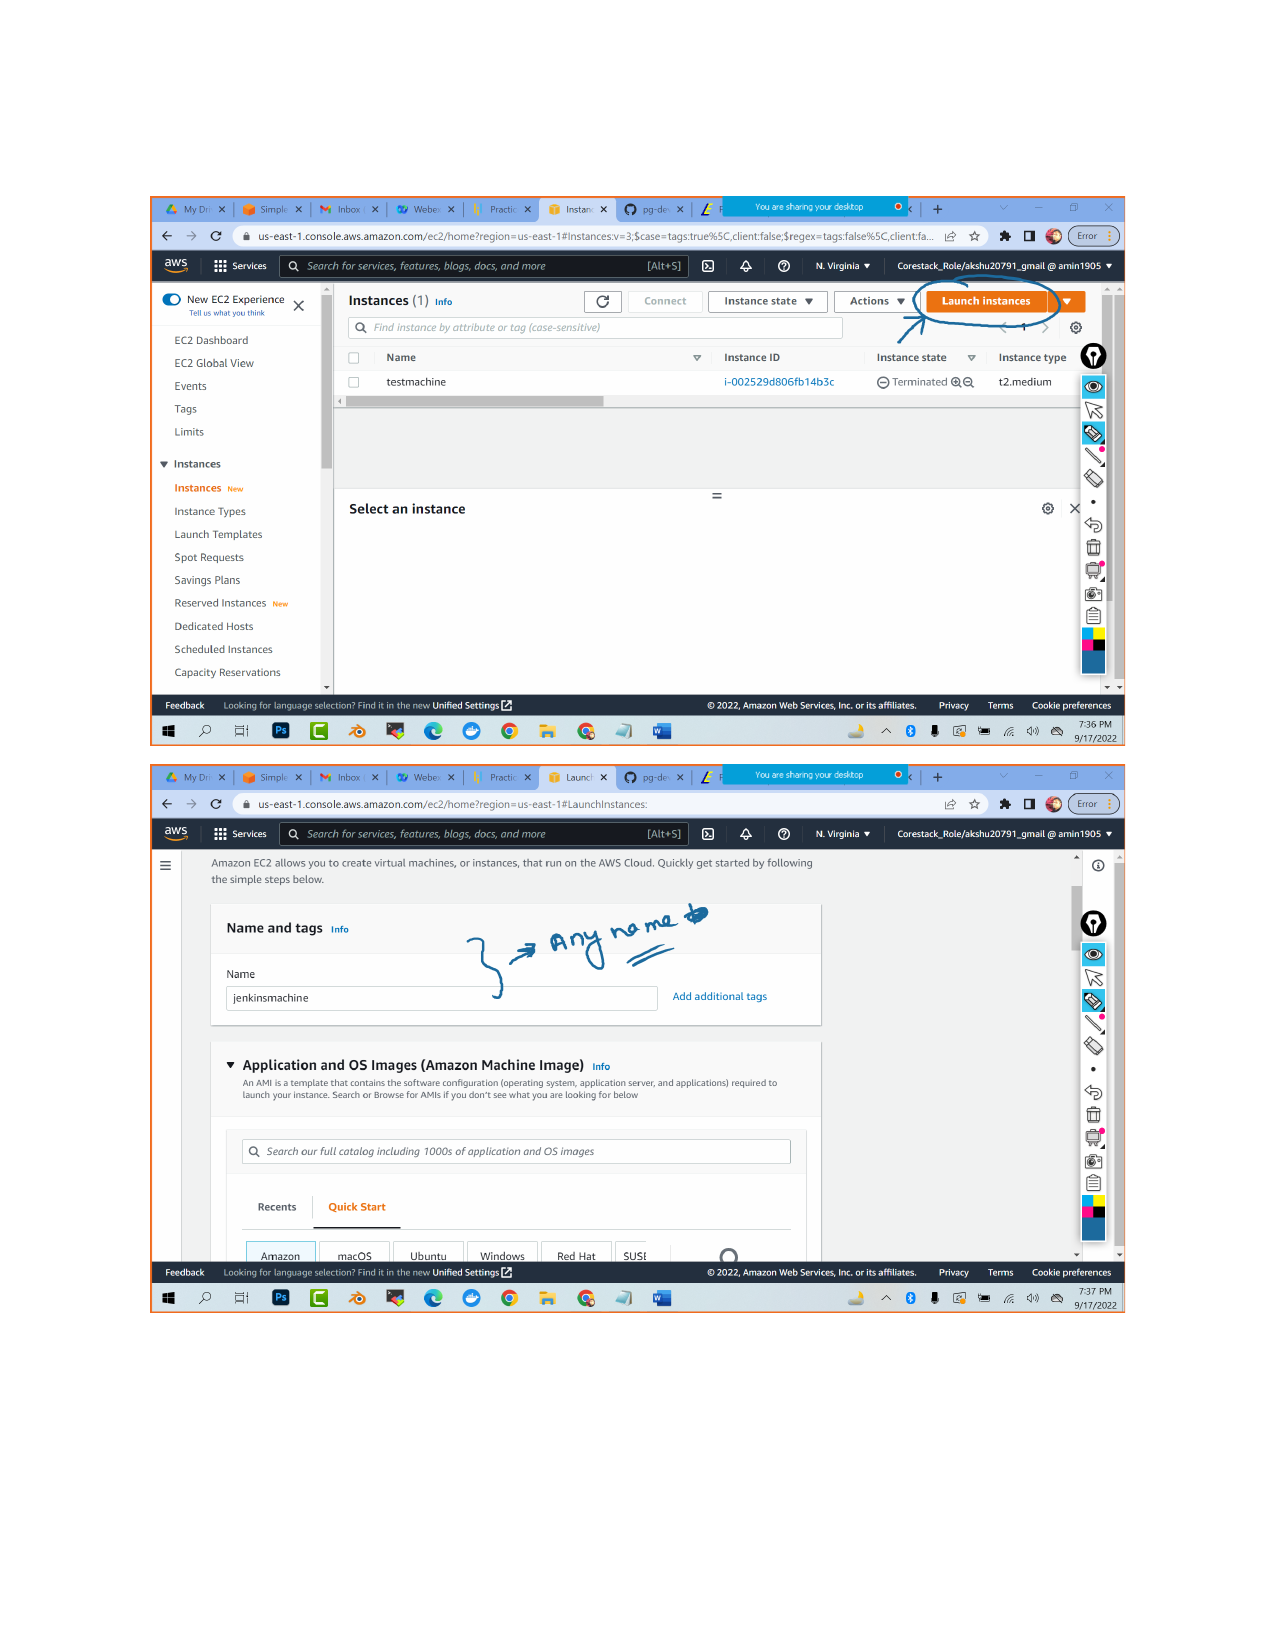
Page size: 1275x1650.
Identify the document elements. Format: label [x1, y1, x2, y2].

picture [150, 196, 1125, 746]
picture [150, 764, 1125, 1313]
